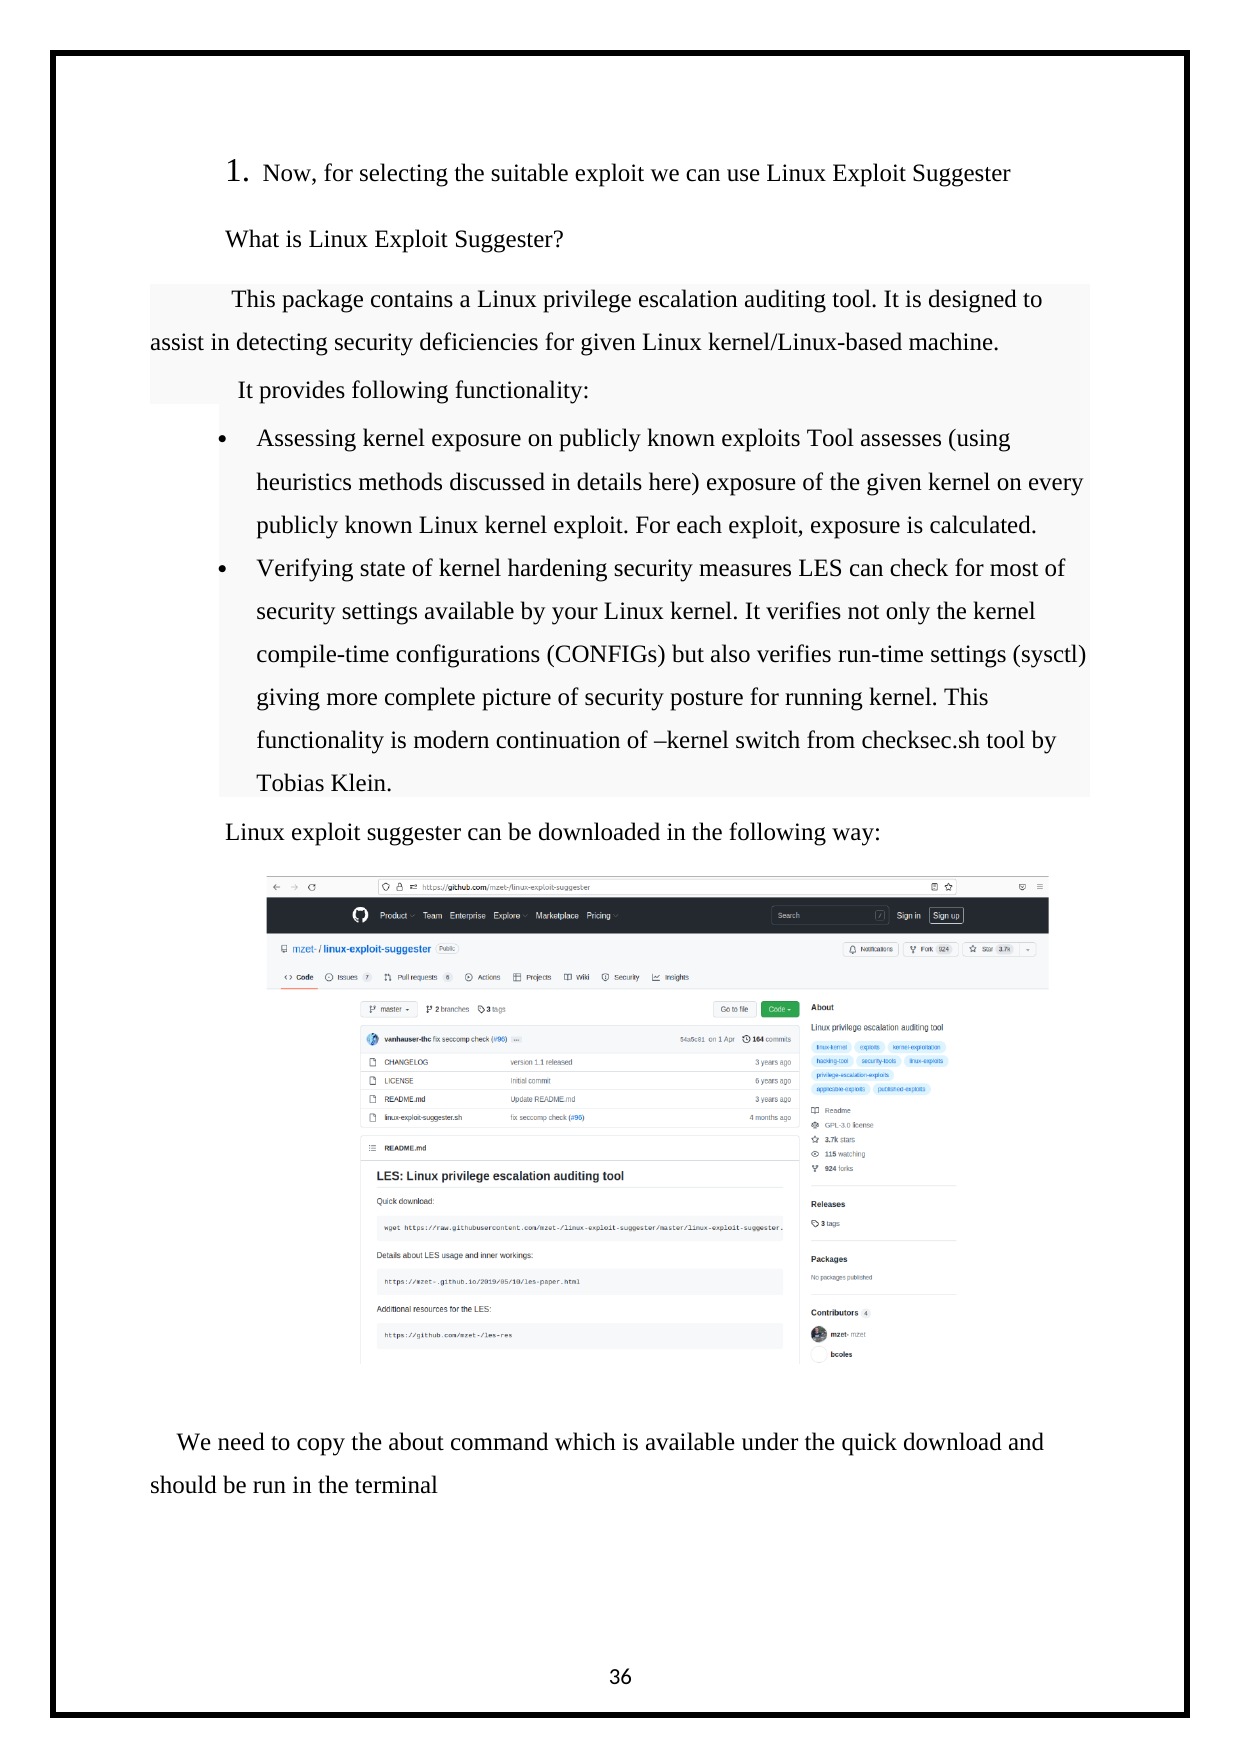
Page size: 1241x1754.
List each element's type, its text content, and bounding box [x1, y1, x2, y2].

text Linux exploit suggester can be downloaded in the following way: [225, 817, 1090, 846]
list Verifying state of kernel hardening security measures LES can check for most of security settings available by your Linux kernel. It verifies not only the kernel compile-time configurations (CONFIGs) but also verifies run-time settings (sysctl) giving more complete picture of security posture for running kernel. This functionality is modern continuation of –kernel switch from checksec.sh tool by Tobias Klein. [219, 553, 1090, 797]
text It provides following functionality: [150, 375, 1090, 404]
text What is Linux Exploit Suggester? [225, 224, 1090, 253]
list Assessing kernel exposure on publicly known exploits Tool assesses (using heuristics methods discussed in details here) exposure of the given kernel on every publicly known Linux kernel exploit. For each exploit, exposure is calculated. [219, 423, 1090, 538]
text This package contains a Linux privilege escalation auditing tool. It is designed to assist in detecting security deficiencies for given Linux kernel/Linux-based machine. [150, 284, 1090, 356]
picture [266, 876, 1049, 1364]
text We need to copy the about command which is available under the quick download and should be run in the terminal [150, 1427, 1090, 1499]
list Now, for selecting the suitable exploit we can use Linux Exploit Suggester [225, 150, 1090, 188]
